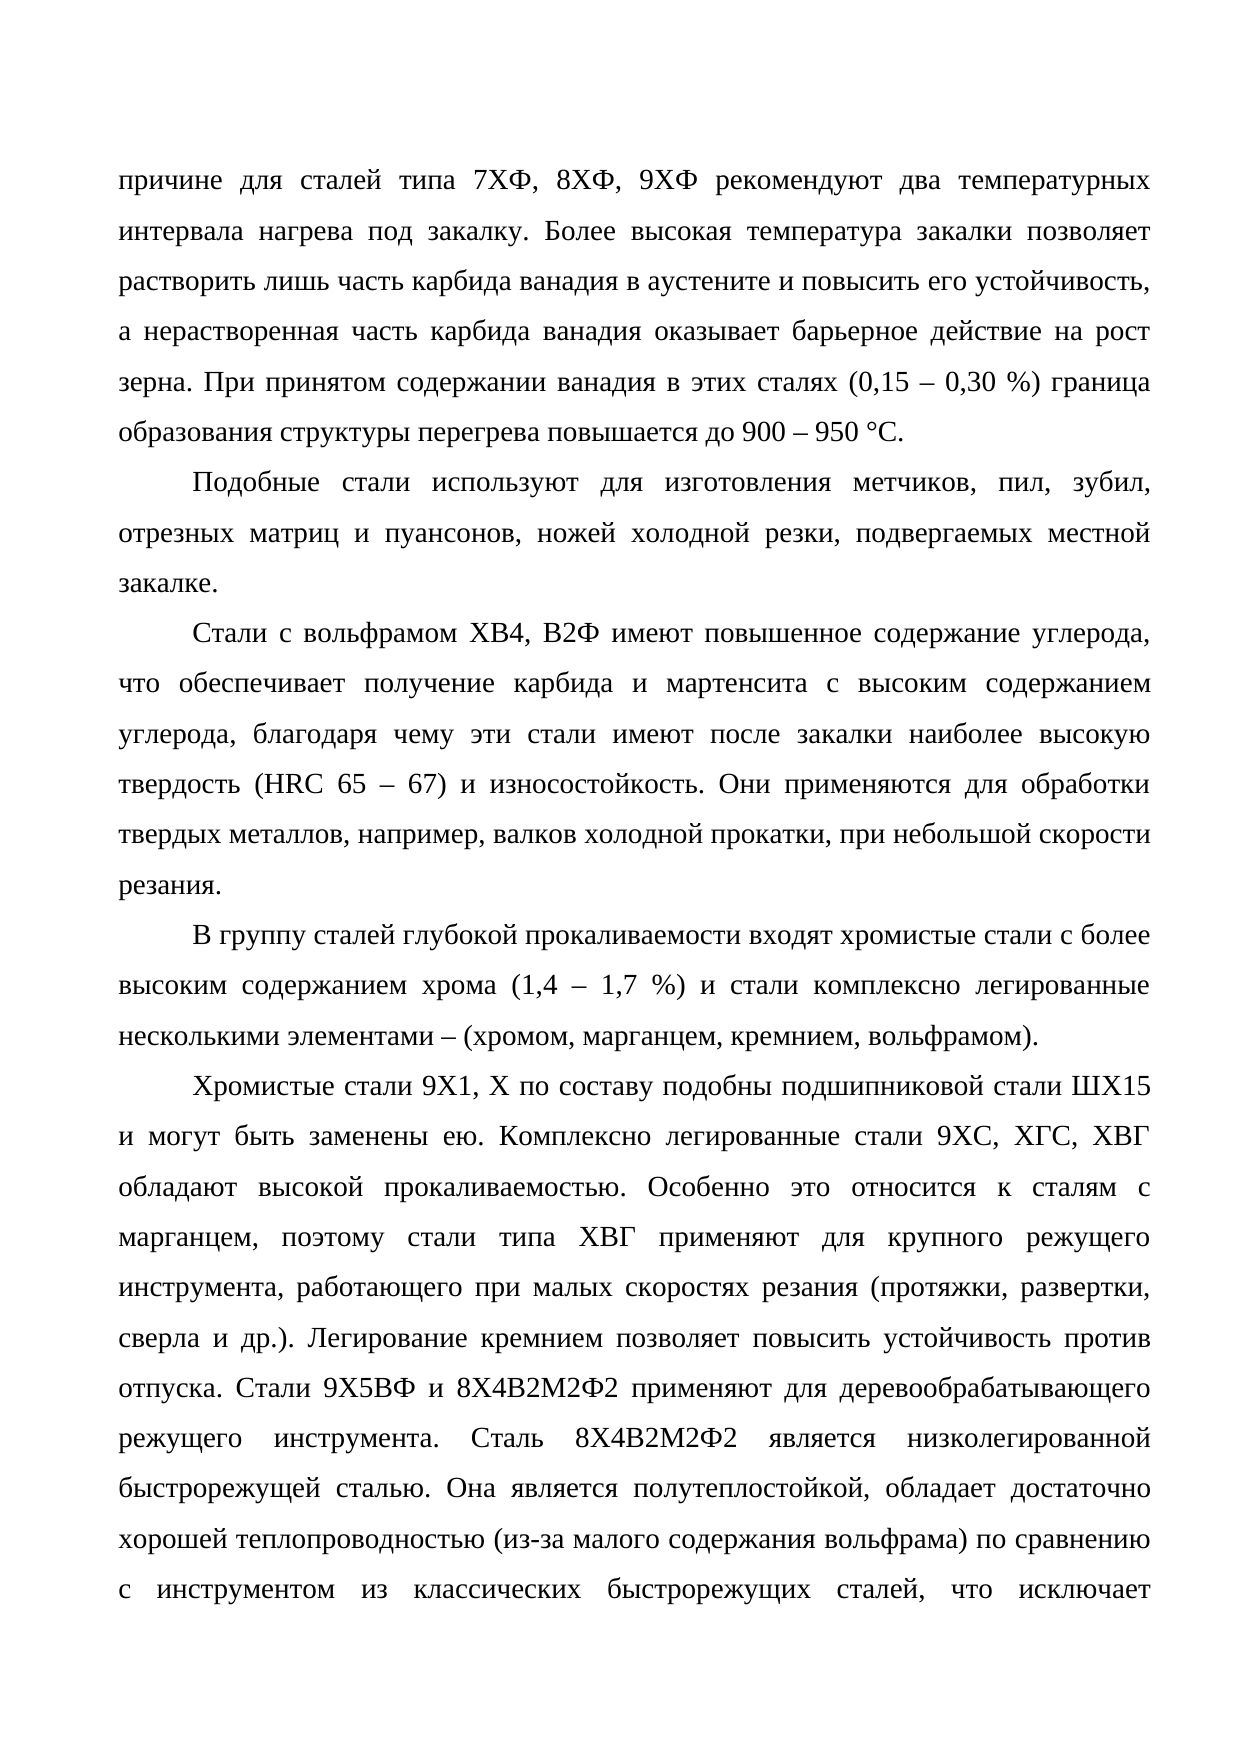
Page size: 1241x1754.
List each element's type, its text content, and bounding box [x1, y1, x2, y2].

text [118, 1068, 1152, 1605]
text Подобные стали используют для изготовления метчиков, пил, зубил, отрезных матриц и пуансонов, ножей холодной резки, подвергаемых местной закалке. [118, 464, 1152, 598]
text В группу сталей глубокой прокаливаемости входят хромистые стали с более высоким содержанием хрома (1,4 – 1,7 %) и стали комплексно легированные несколькими элементами – (хромом, марганцем, кремнием, вольфрамом). [118, 917, 1152, 1051]
text Стали с вольфрамом ХВ4, В2Ф имеют повышенное содержание углерода, что обеспечивает получение карбида и мартенсита с высоким содержанием углерода, благодаря чему эти стали имеют после закалки наиболее высокую твердость (HRC 65 – 67) и износостойкость. Они применяются для обработки твердых металлов, например, валков холодной прокатки, при небольшой скорости резания. [118, 615, 1152, 900]
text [118, 162, 1152, 448]
